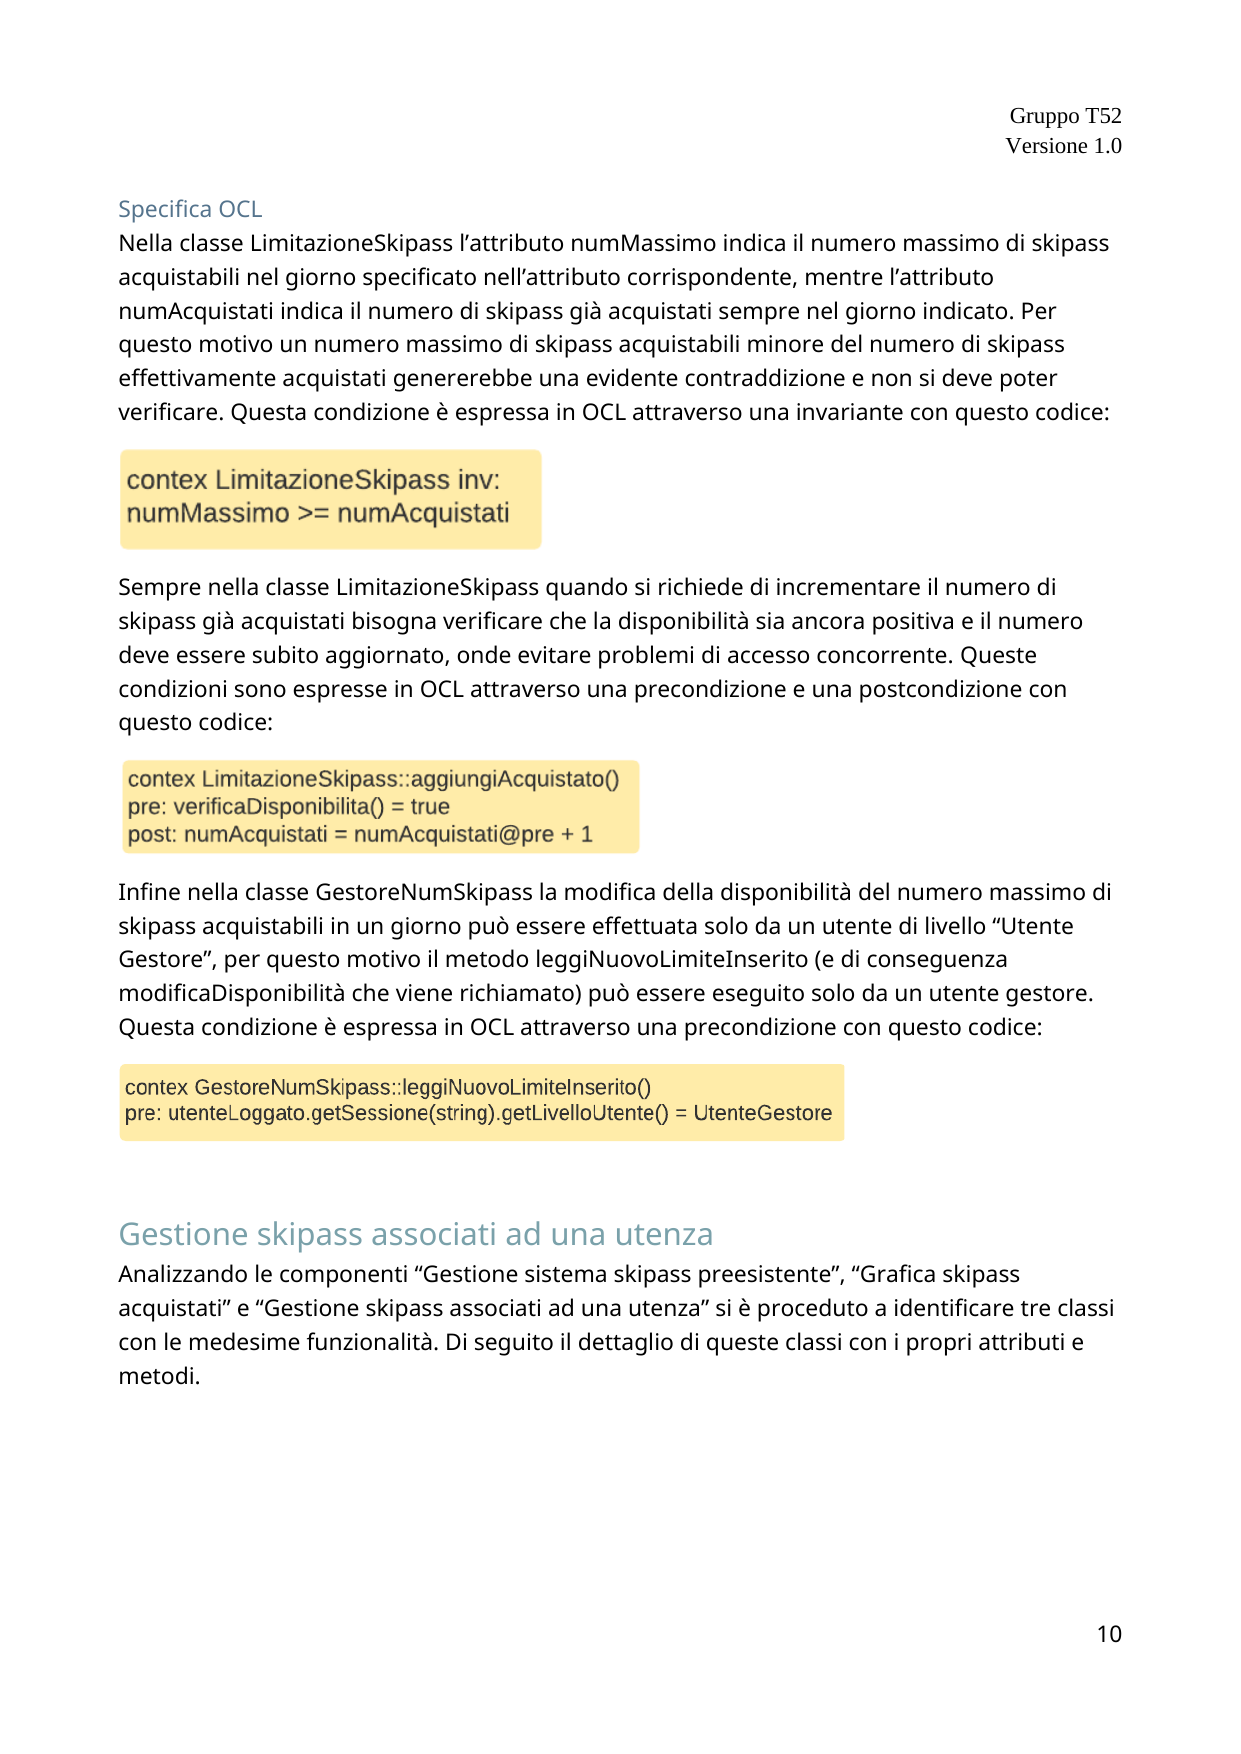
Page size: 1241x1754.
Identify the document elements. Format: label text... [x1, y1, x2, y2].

subtitle Gestione skipass associati ad una utenza [118, 1212, 1122, 1255]
picture [118, 446, 545, 553]
picture [118, 756, 644, 857]
text Nella classe LimitazioneSkipass l’attributo numMassimo indica il numero massimo di skipass acquistabili nel giorno specificato nell’attributo corrispondente, mentre l’attributo numAcquistati indica il numero di skipass già acquistati sempre nel giorno indicato. Per questo motivo un numero massimo di skipass acquistabili minore del numero di skipass effettivamente acquistati genererebbe una evidente contraddizione e non si deve poter verificare. Questa condizione è espressa in OCL attraverso una invariante con questo codice: [118, 227, 1122, 427]
text Sempre nella classe LimitazioneSkipass quando si richiede di incrementare il numero di skipass già acquistati bisogna verificare che la disponibilità sia ancora positiva e il numero deve essere subito aggiornato, onde evitare problemi di accesso concorrente. Queste condizioni sono espresse in OCL attraverso una precondizione e una postcondizione con questo codice: [118, 571, 1122, 738]
text Analizzando le componenti “Gestione sistema skipass preesistente”, “Grafica skipass acquistati” e “Gestione skipass associati ad una utenza” si è proceduto a identificare tre classi con le medesime funzionalità. Di seguito il dettaglio di queste classi con i propri attributi e metodi. [118, 1258, 1122, 1391]
text Infine nella classe GestoreNumSkipass la modifica della disponibilità del numero massimo di skipass acquistabili in un giorno può essere effettuata solo da un utente di livello “Utente Gestore”, per questo motivo il metodo leggiNuovoLimiteInserito (e di conseguenza modificaDisponibilità che viene richiamato) può essere eseguito solo da un utente gestore. Questa condizione è espressa in OCL attraverso una precondizione con questo codice: [118, 876, 1122, 1042]
subtitle Specifica OCL [118, 193, 1122, 225]
picture [118, 1061, 845, 1143]
